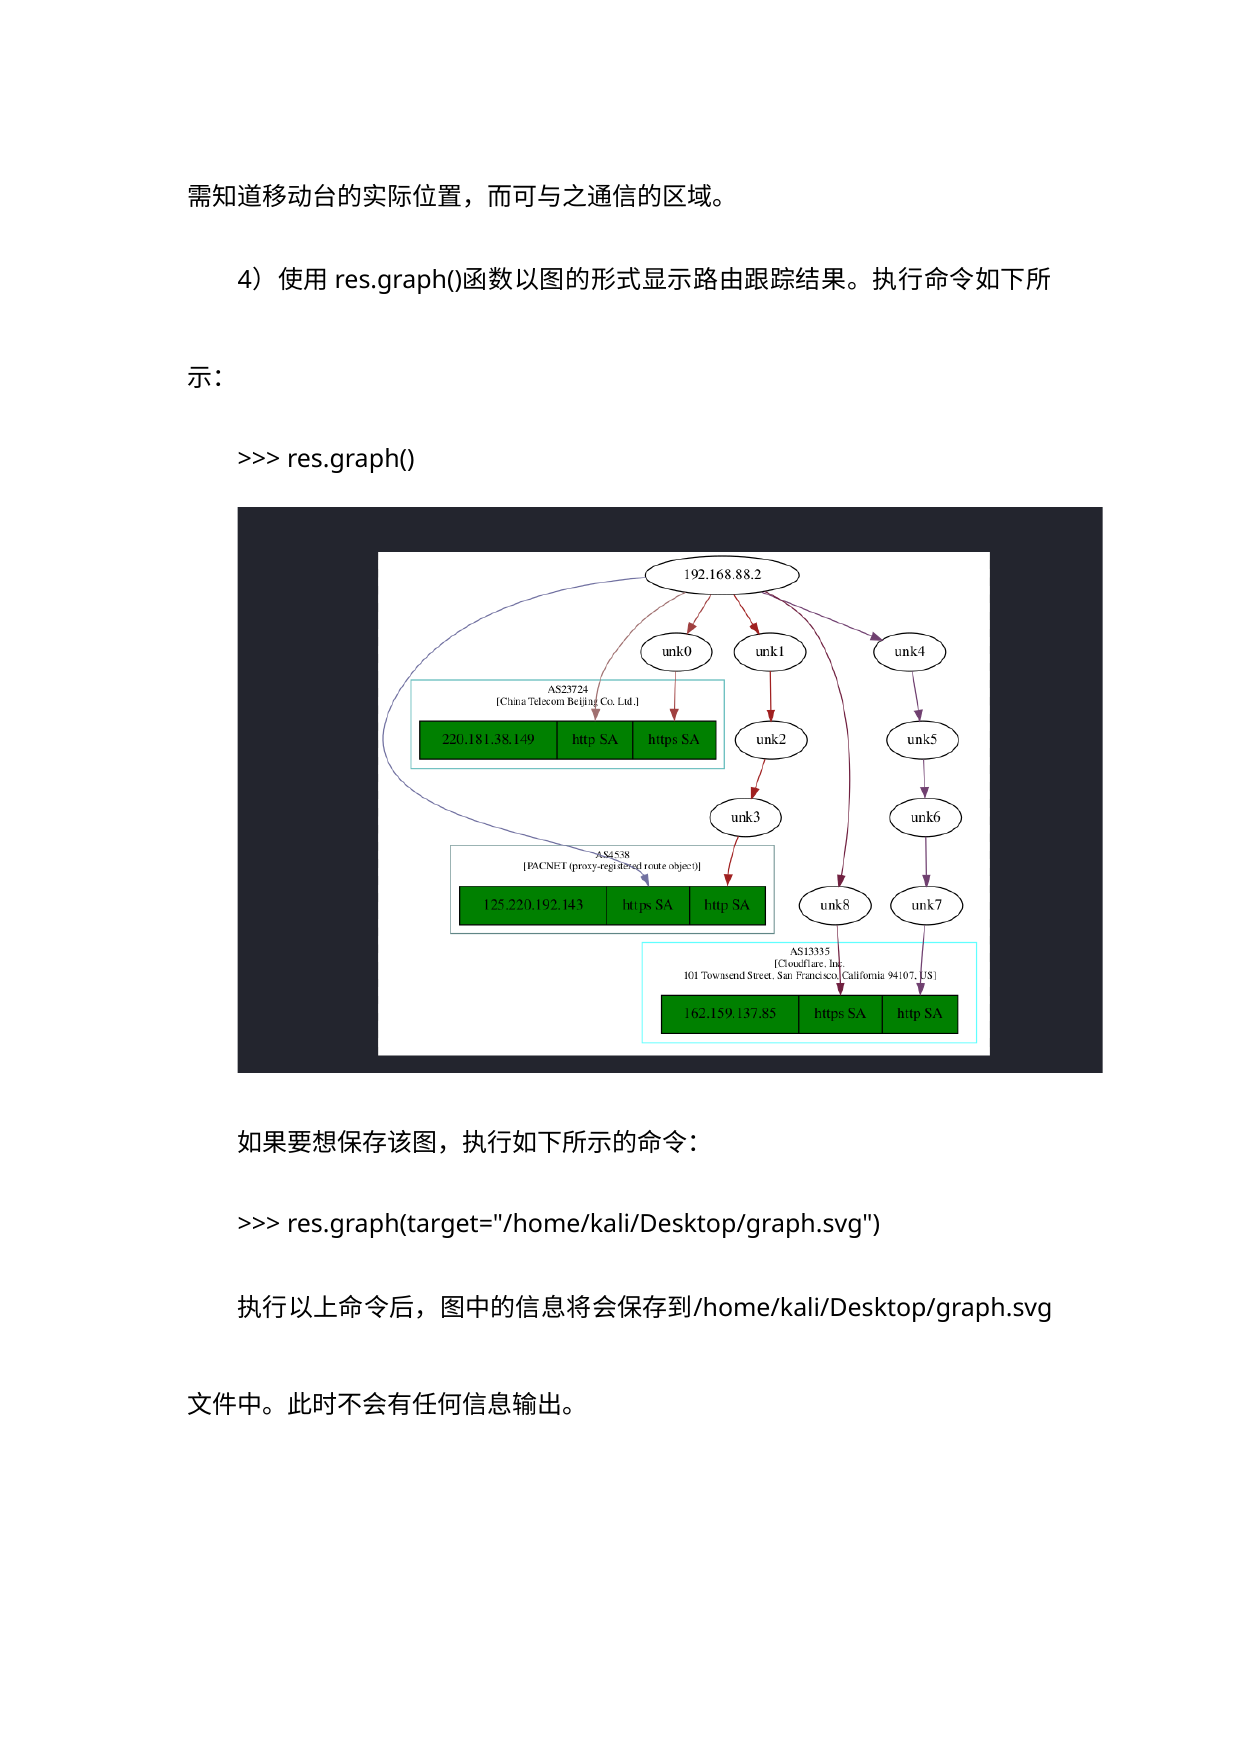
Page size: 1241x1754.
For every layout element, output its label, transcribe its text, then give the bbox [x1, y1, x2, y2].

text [187, 162, 1053, 227]
text 执行以上命令后，图中的信息将会保存到/home/kali/Desktop/graph.svg文件中。此时不会有任何信息输出。 [187, 1273, 1053, 1435]
text >>> res.graph(target="/home/kali/Desktop/graph.svg") [187, 1191, 1053, 1256]
text 如果要想保存该图，执行如下所示的命令： [187, 1108, 1053, 1173]
text >>> res.graph() [187, 426, 1053, 491]
text 4）使用res.graph()函数以图的形式显示路由跟踪结果。执行命令如下所示： [187, 245, 1053, 408]
picture [237, 507, 1103, 1073]
